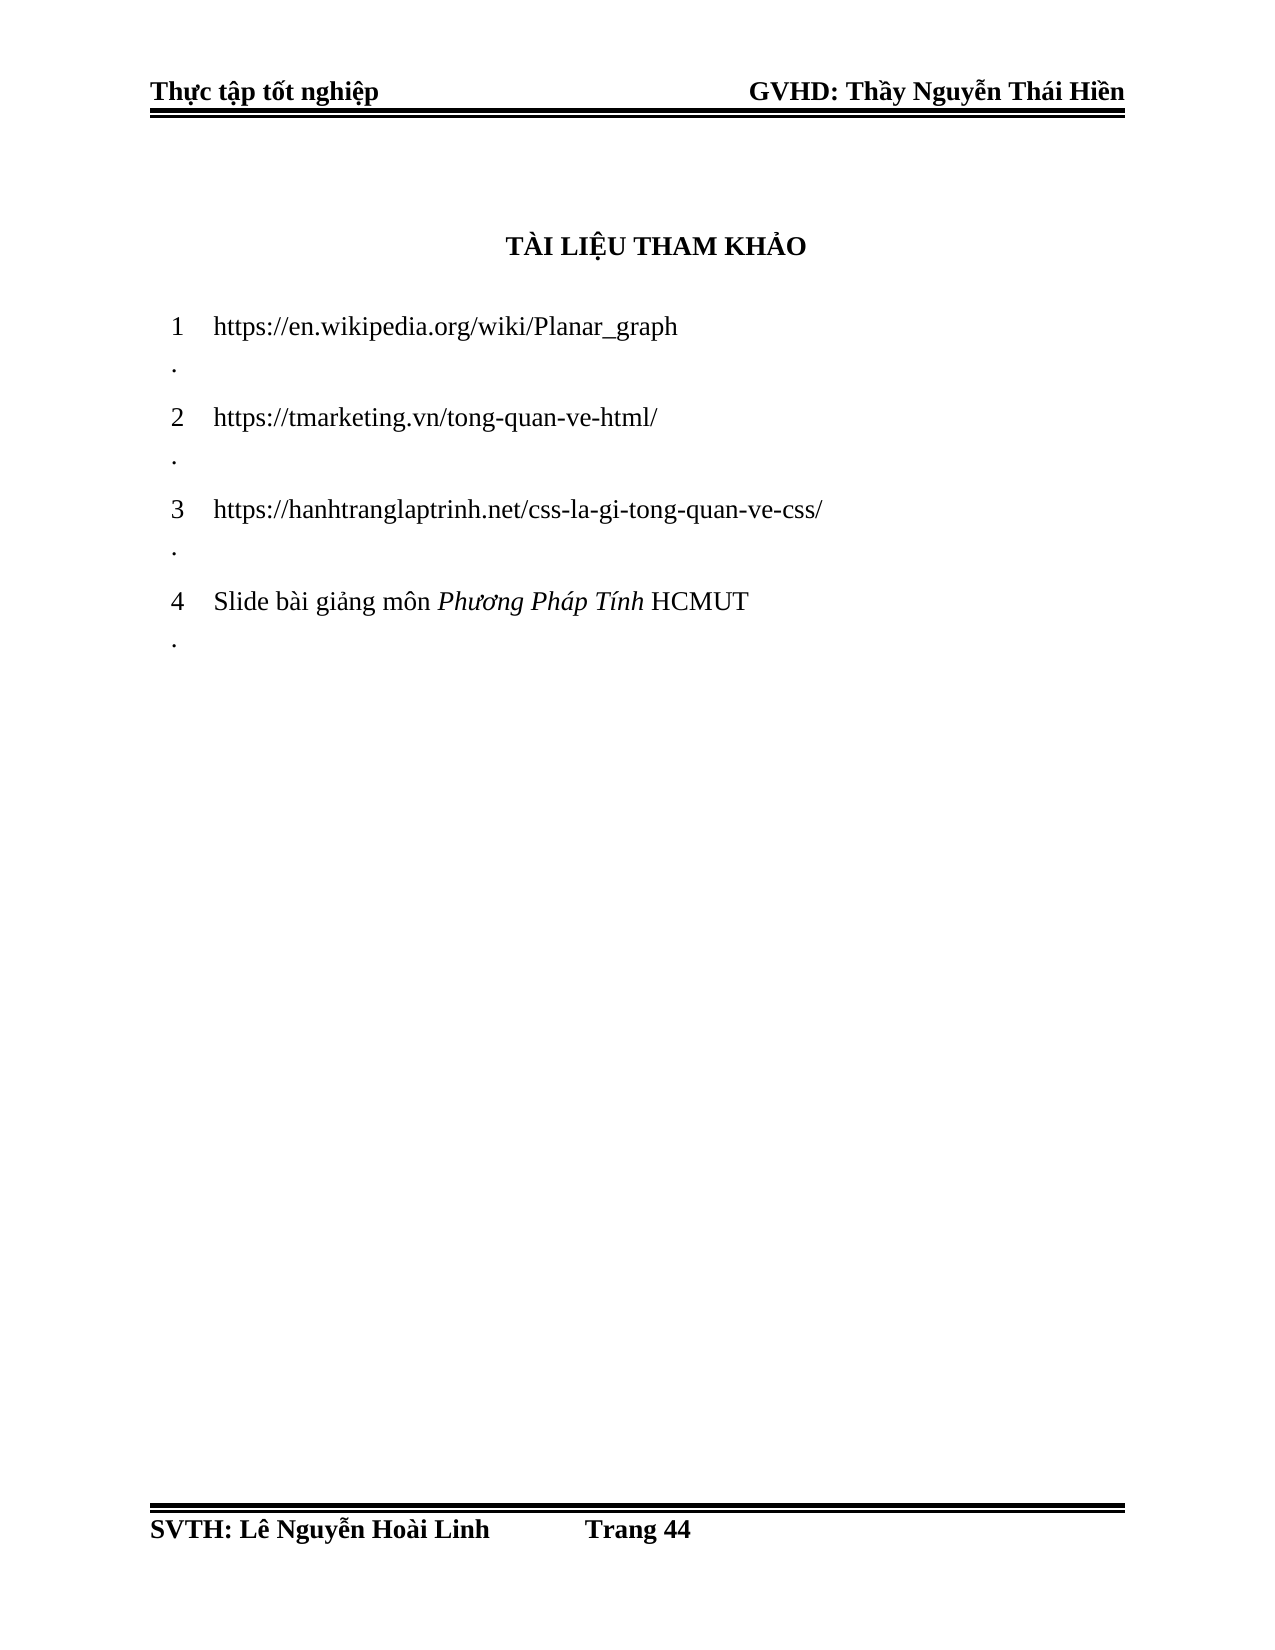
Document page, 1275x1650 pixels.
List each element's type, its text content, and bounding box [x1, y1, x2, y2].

table_cell 4. [159, 580, 202, 672]
table_cell Slide bài giảng môn Phương Pháp Tính HCMUT [202, 580, 1136, 672]
table_cell https://tmarketing.vn/tong-quan-ve-html/ [202, 397, 1136, 488]
text TÀI LIỆU THAM KHẢO [187, 230, 1125, 261]
table_header https://en.wikipedia.org/wiki/Planar_graph [202, 305, 1136, 397]
table_cell 2. [159, 397, 202, 488]
table_cell 3. [159, 488, 202, 580]
table_cell https://hanhtranglaptrinh.net/css-la-gi-tong-quan-ve-css/ [202, 488, 1136, 580]
table_header 1. [159, 305, 202, 397]
